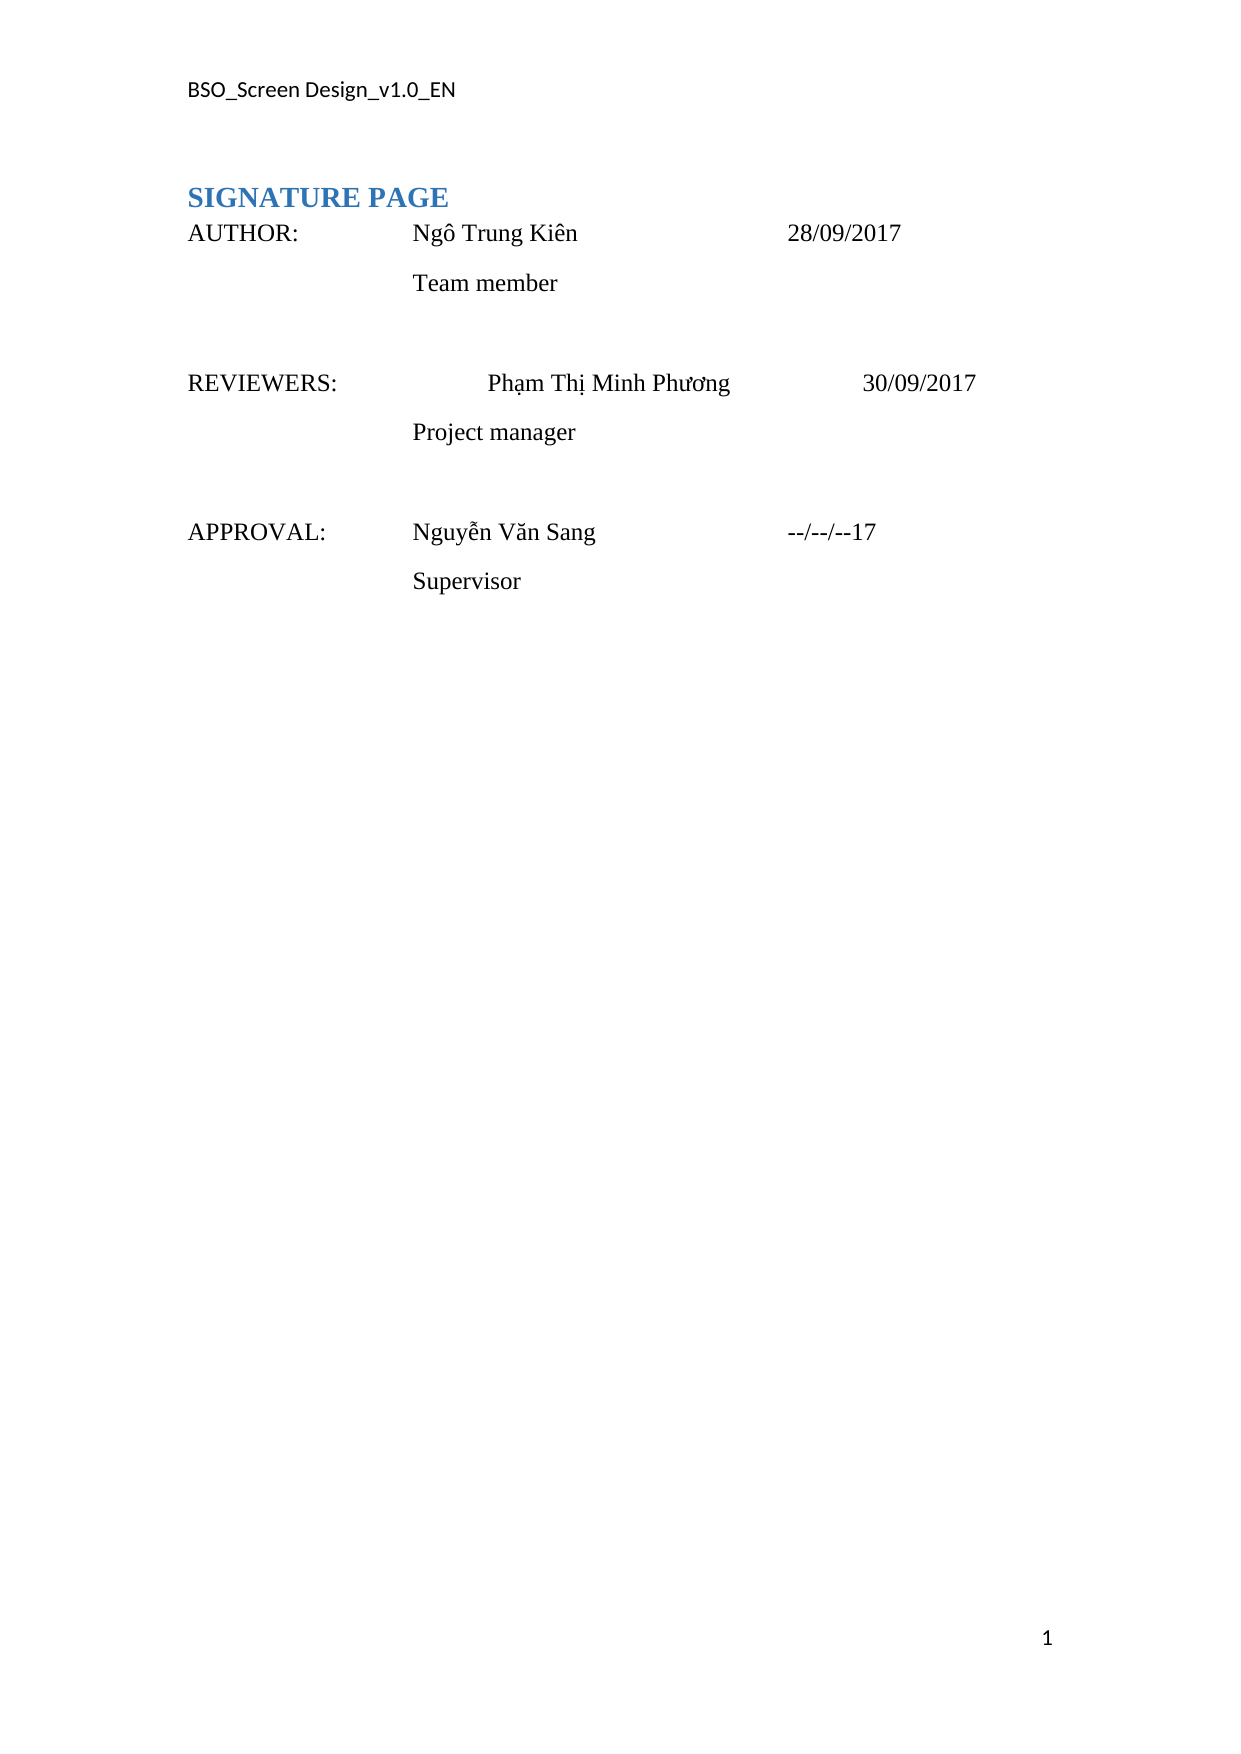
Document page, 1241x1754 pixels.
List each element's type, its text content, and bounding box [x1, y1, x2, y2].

text Project manager [187, 417, 1053, 446]
subtitle SIGNATURE [187, 180, 1053, 213]
text Team member [187, 268, 1053, 297]
text AUTHOR: Ngô Trung Kiên 28/09/2017 [187, 218, 1053, 247]
text APPROVAL: Nguyễn Văn Sang --/--/--17 [187, 517, 1053, 545]
text REVIEWERS: Phạm Thị Minh Phương 30/09/2017 [187, 368, 1053, 396]
text Supervisor [187, 566, 1053, 595]
